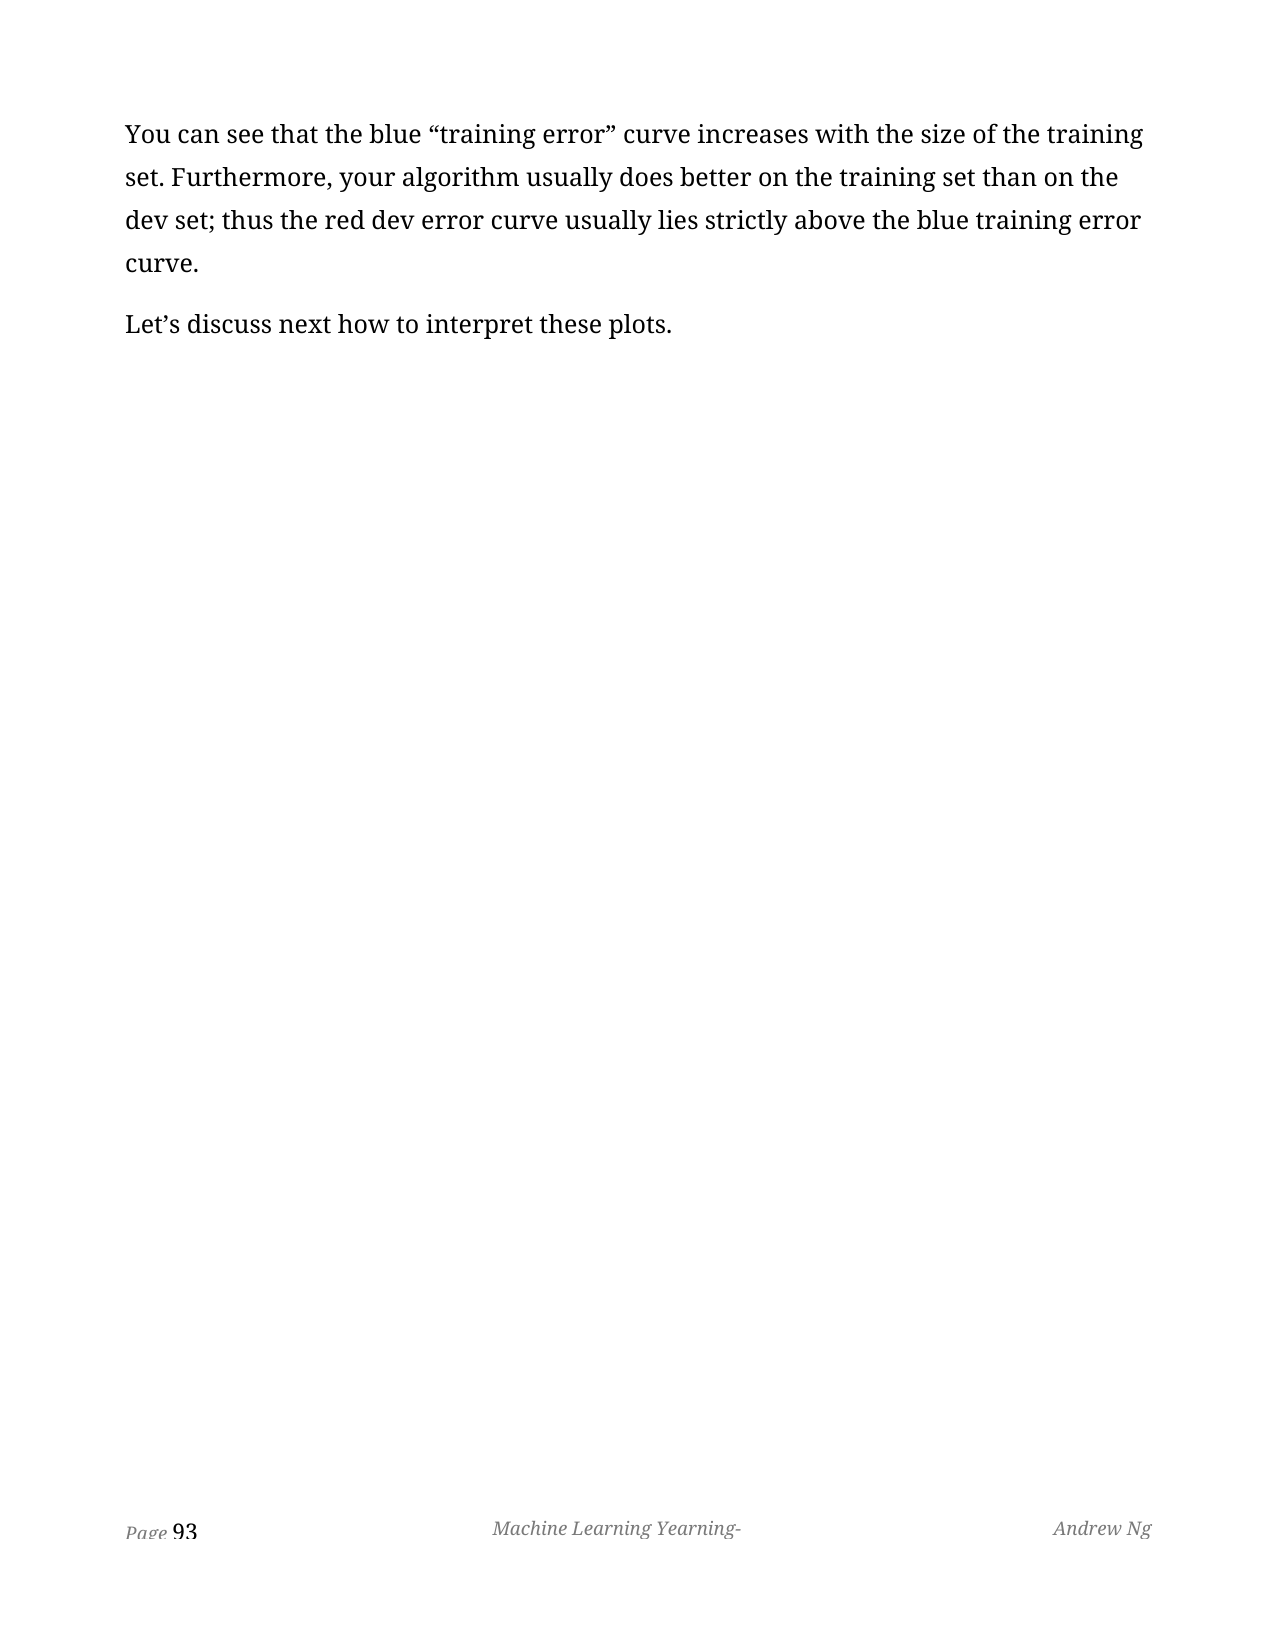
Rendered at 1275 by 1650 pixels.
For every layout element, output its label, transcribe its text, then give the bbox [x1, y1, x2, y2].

text You can see that the blue “training error” curve increases with the size of the training set. Furthermore, your algorithm usually does better on the training set than on the dev set; thus the red dev error curve usually lies strictly above the blue training error curve. [125, 117, 1146, 279]
text Let’s discuss next how to interpret these plots. [125, 307, 1164, 341]
